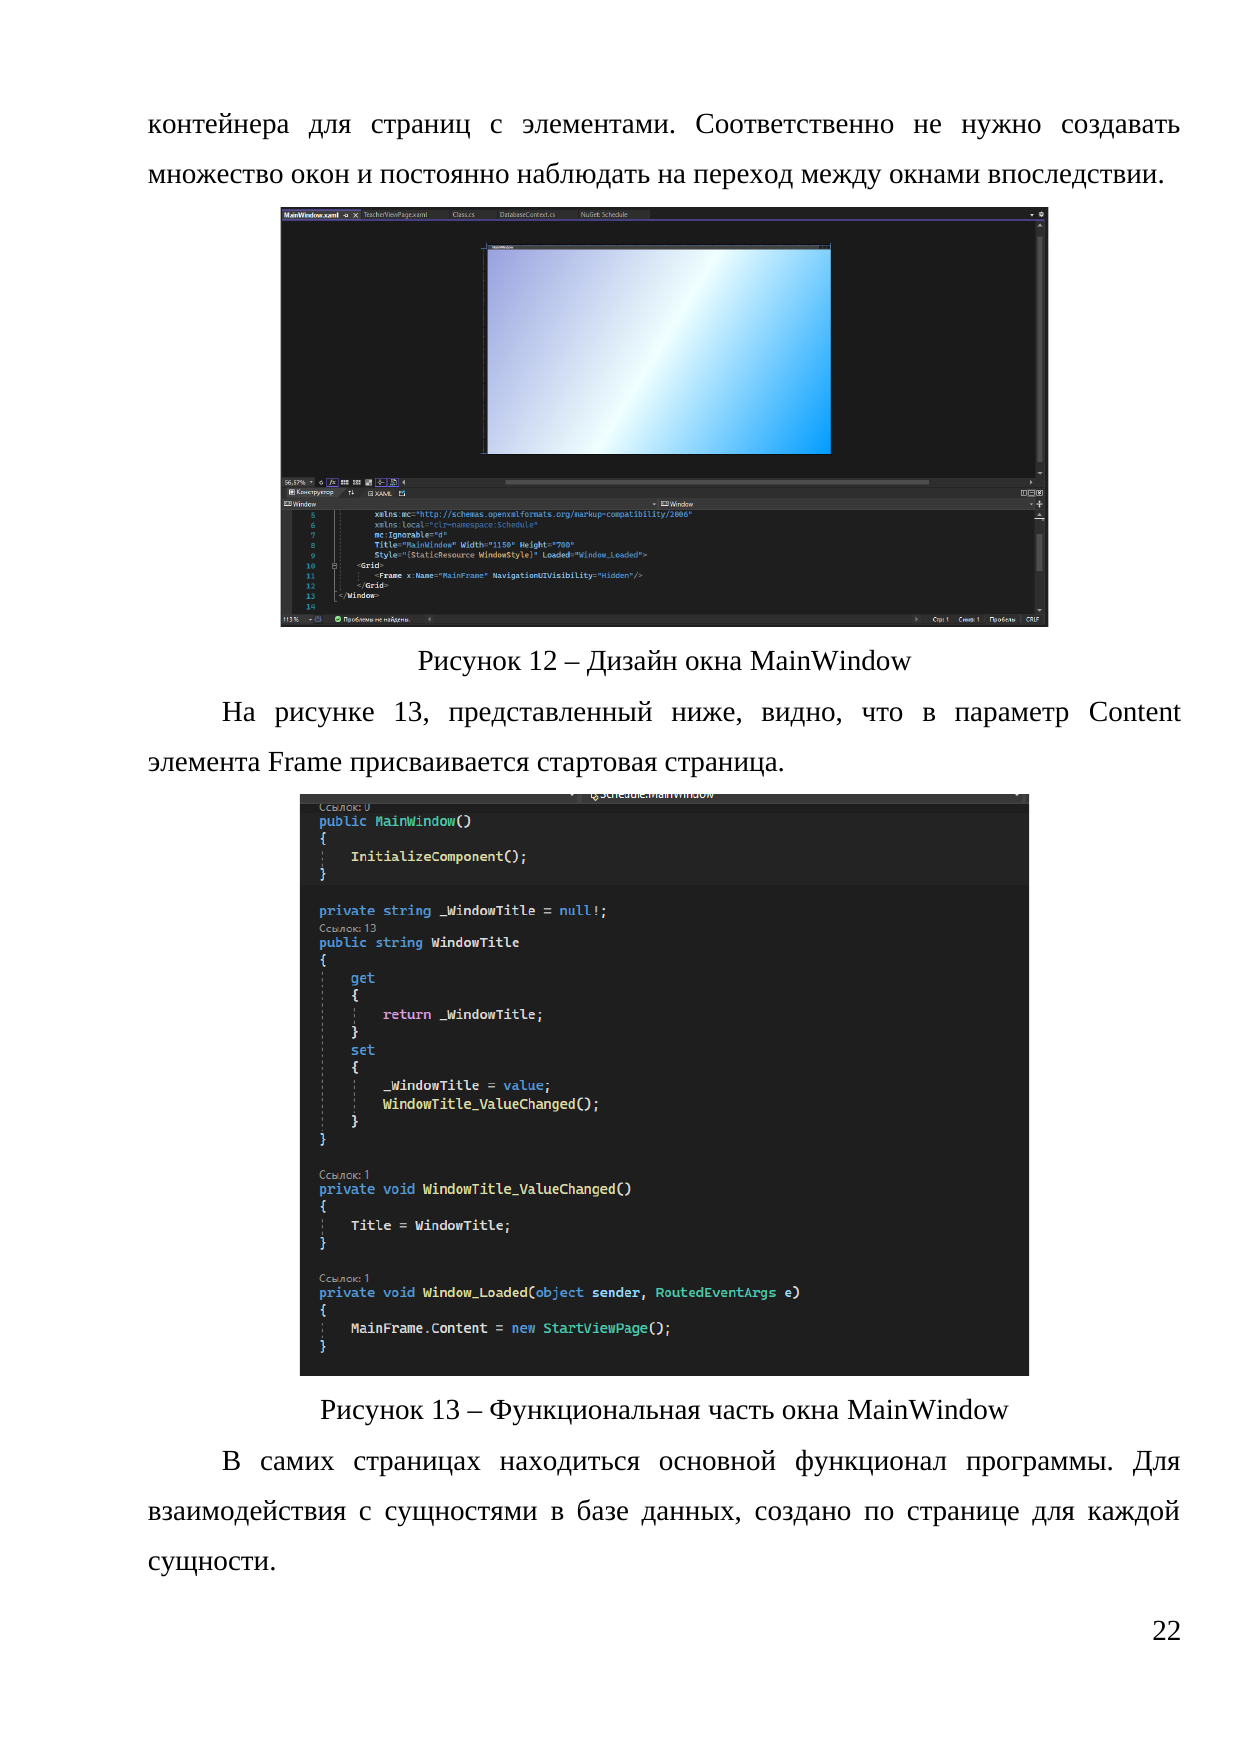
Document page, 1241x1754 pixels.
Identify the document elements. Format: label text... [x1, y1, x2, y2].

text На рисунке 13, представленный ниже, видно, что в параметр Content элемента Frame присваивается стартовая страница. [148, 694, 1181, 778]
text В самих страницах находиться основной функционал программы. Для взаимодействия с сущностями в базе данных, создано по странице для каждой сущности. [148, 1443, 1181, 1577]
picture [280, 207, 1049, 627]
picture [299, 794, 1030, 1376]
text Рисунок 12 – Дизайн окна MainWindow [148, 643, 1181, 677]
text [148, 106, 1181, 190]
text Рисунок 13 – Функциональная часть окна MainWindow [148, 1392, 1181, 1426]
